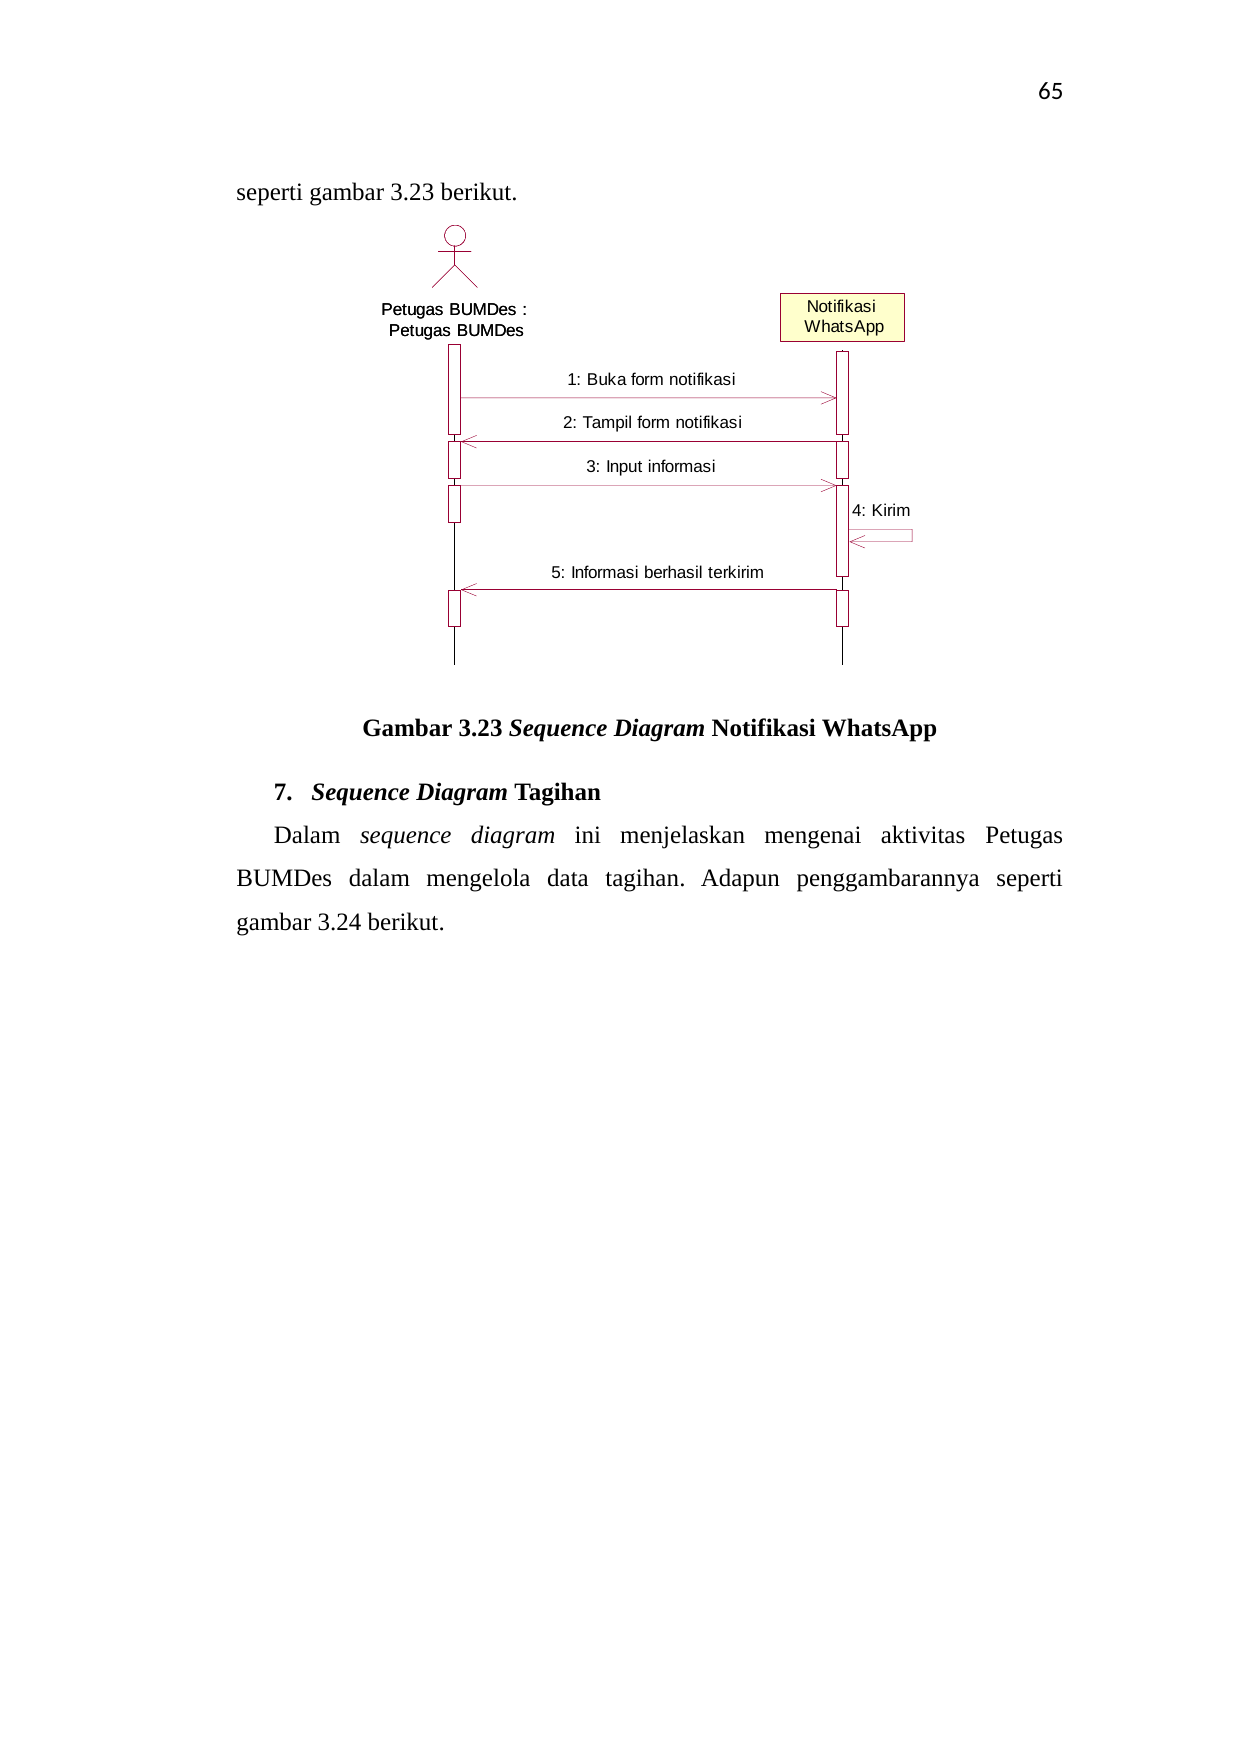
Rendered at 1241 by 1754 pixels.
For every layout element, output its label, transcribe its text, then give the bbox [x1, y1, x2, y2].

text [236, 177, 1063, 206]
text Dalam sequence diagram ini menjelaskan mengenai aktivitas Petugas BUMDes dalam mengelola data tagihan. Adapun penggambarannya seperti gambar 3.24 berikut. [236, 820, 1063, 935]
list Sequence Diagram Tagihan [274, 777, 1063, 806]
text Gambar 3.23 Sequence Diagram Notifikasi WhatsApp [236, 713, 1063, 742]
